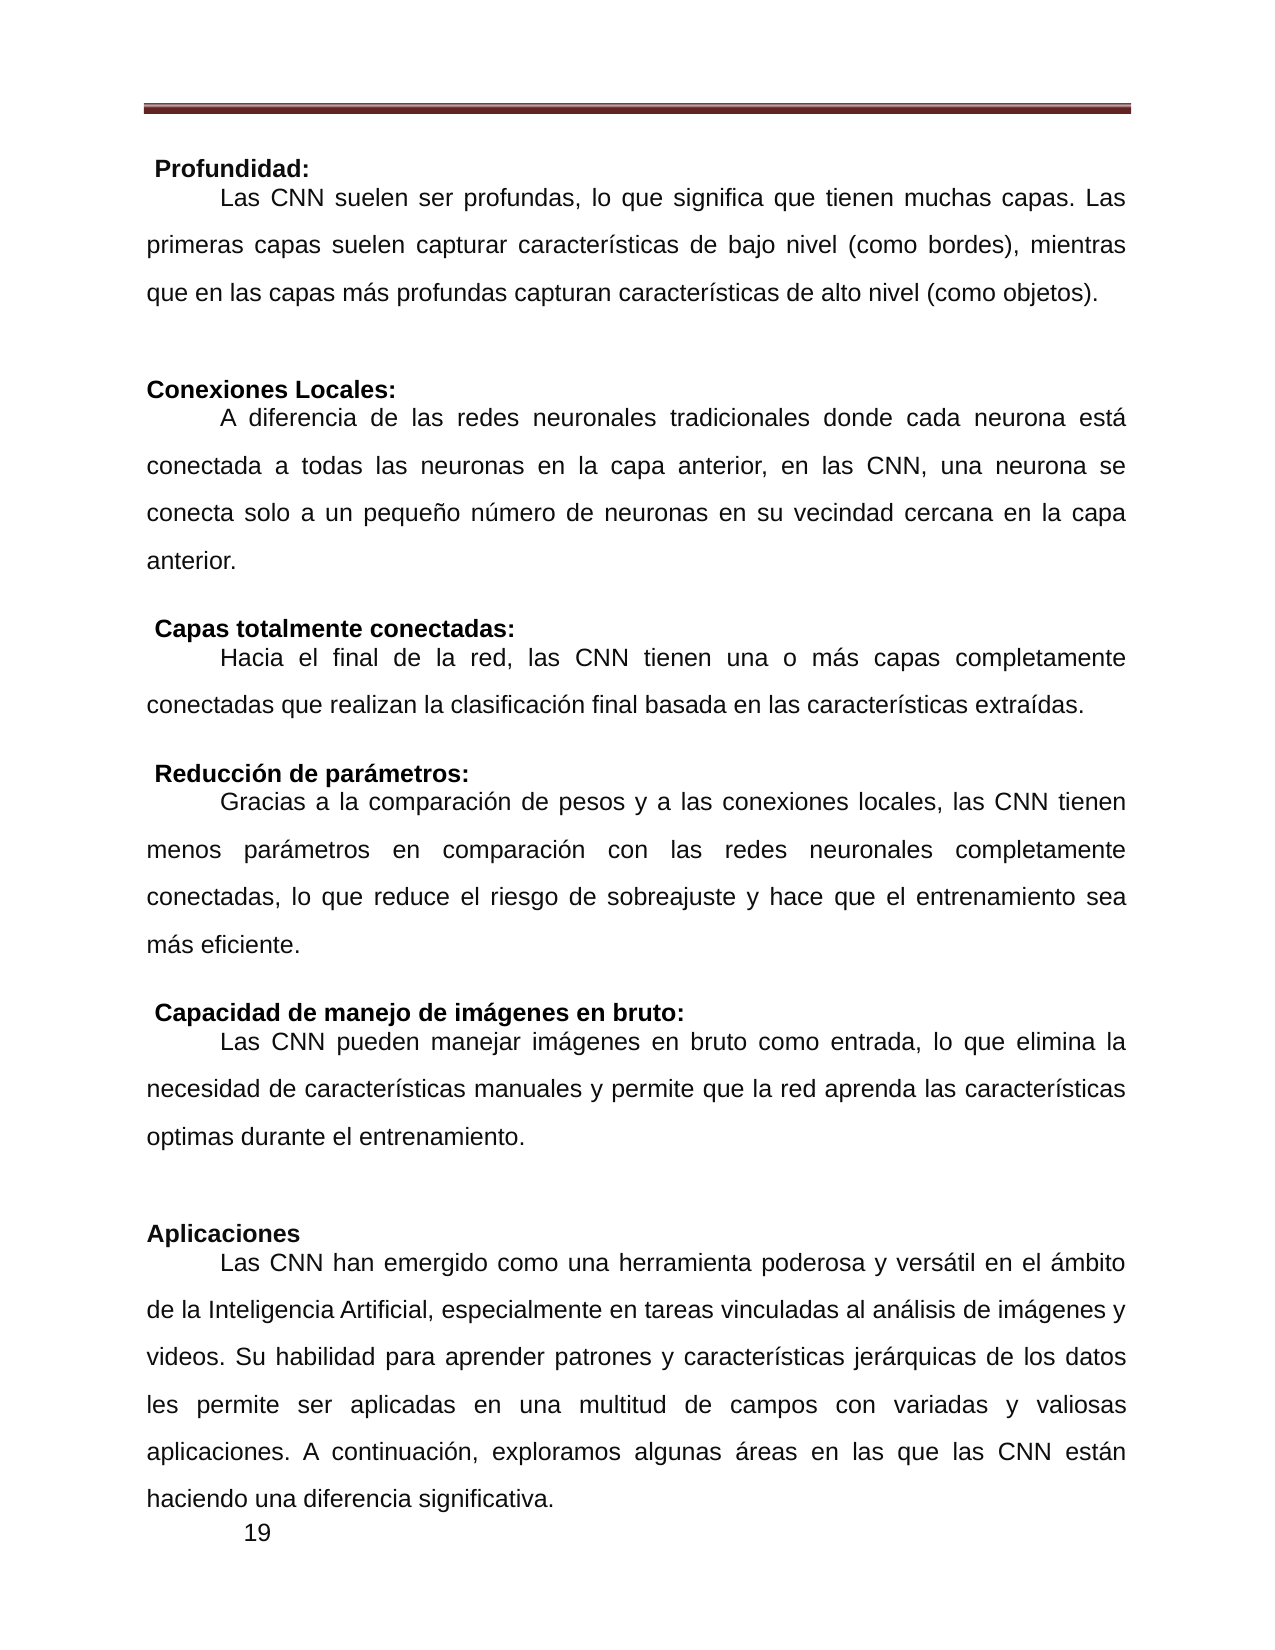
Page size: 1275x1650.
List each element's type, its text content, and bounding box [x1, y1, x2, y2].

text Las CNN suelen ser profundas, lo que significa que tienen muchas capas. Las primeras capas suelen capturar características de bajo nivel (como bordes), mientras que en las capas más profundas capturan características de alto nivel (como objetos). [146, 183, 1128, 306]
text A diferencia de las redes neuronales tradicionales donde cada neurona está conectada a todas las neuronas en la capa anterior, en las CNN, una neurona se conecta solo a un pequeño número de neuronas en su vecindad cercana en la capa anterior. [146, 403, 1128, 574]
text Gracias a la comparación de pesos y a las conexiones locales, las CNN tienen menos parámetros en comparación con las redes neuronales completamente conectadas, lo que reduce el riesgo de sobreajuste y hace que el entrenamiento sea más eficiente. [146, 787, 1128, 958]
text Capas totalmente conectadas: [146, 614, 1184, 643]
text Las CNN pueden manejar imágenes en bruto como entrada, lo que elimina la necesidad de características manuales y permite que la red aprenda las características optimas durante el entrenamiento. [146, 1027, 1128, 1150]
text Conexiones Locales: [146, 375, 1184, 403]
text Reducción de parámetros: [146, 759, 1184, 787]
text Aplicaciones [146, 1219, 1184, 1247]
text Las CNN han emergido como una herramienta poderosa y versátil en el ámbito de la Inteligencia Artificial, especialmente en tareas vinculadas al análisis de imágenes y videos. Su habilidad para aprender patrones y características jerárquicas de los datos les permite ser aplicadas en una multitud de campos con variadas y valiosas aplicaciones. A continuación, exploramos algunas áreas en las que las CNN están haciendo una diferencia significativa. [146, 1247, 1128, 1513]
text Hacia el final de la red, las CNN tienen una o más capas completamente conectadas que realizan la clasificación final basada en las características extraídas. [146, 643, 1128, 719]
picture [143, 103, 1132, 114]
text Profundidad: [146, 154, 1184, 183]
text Capacidad de manejo de imágenes en bruto: [146, 998, 1184, 1027]
